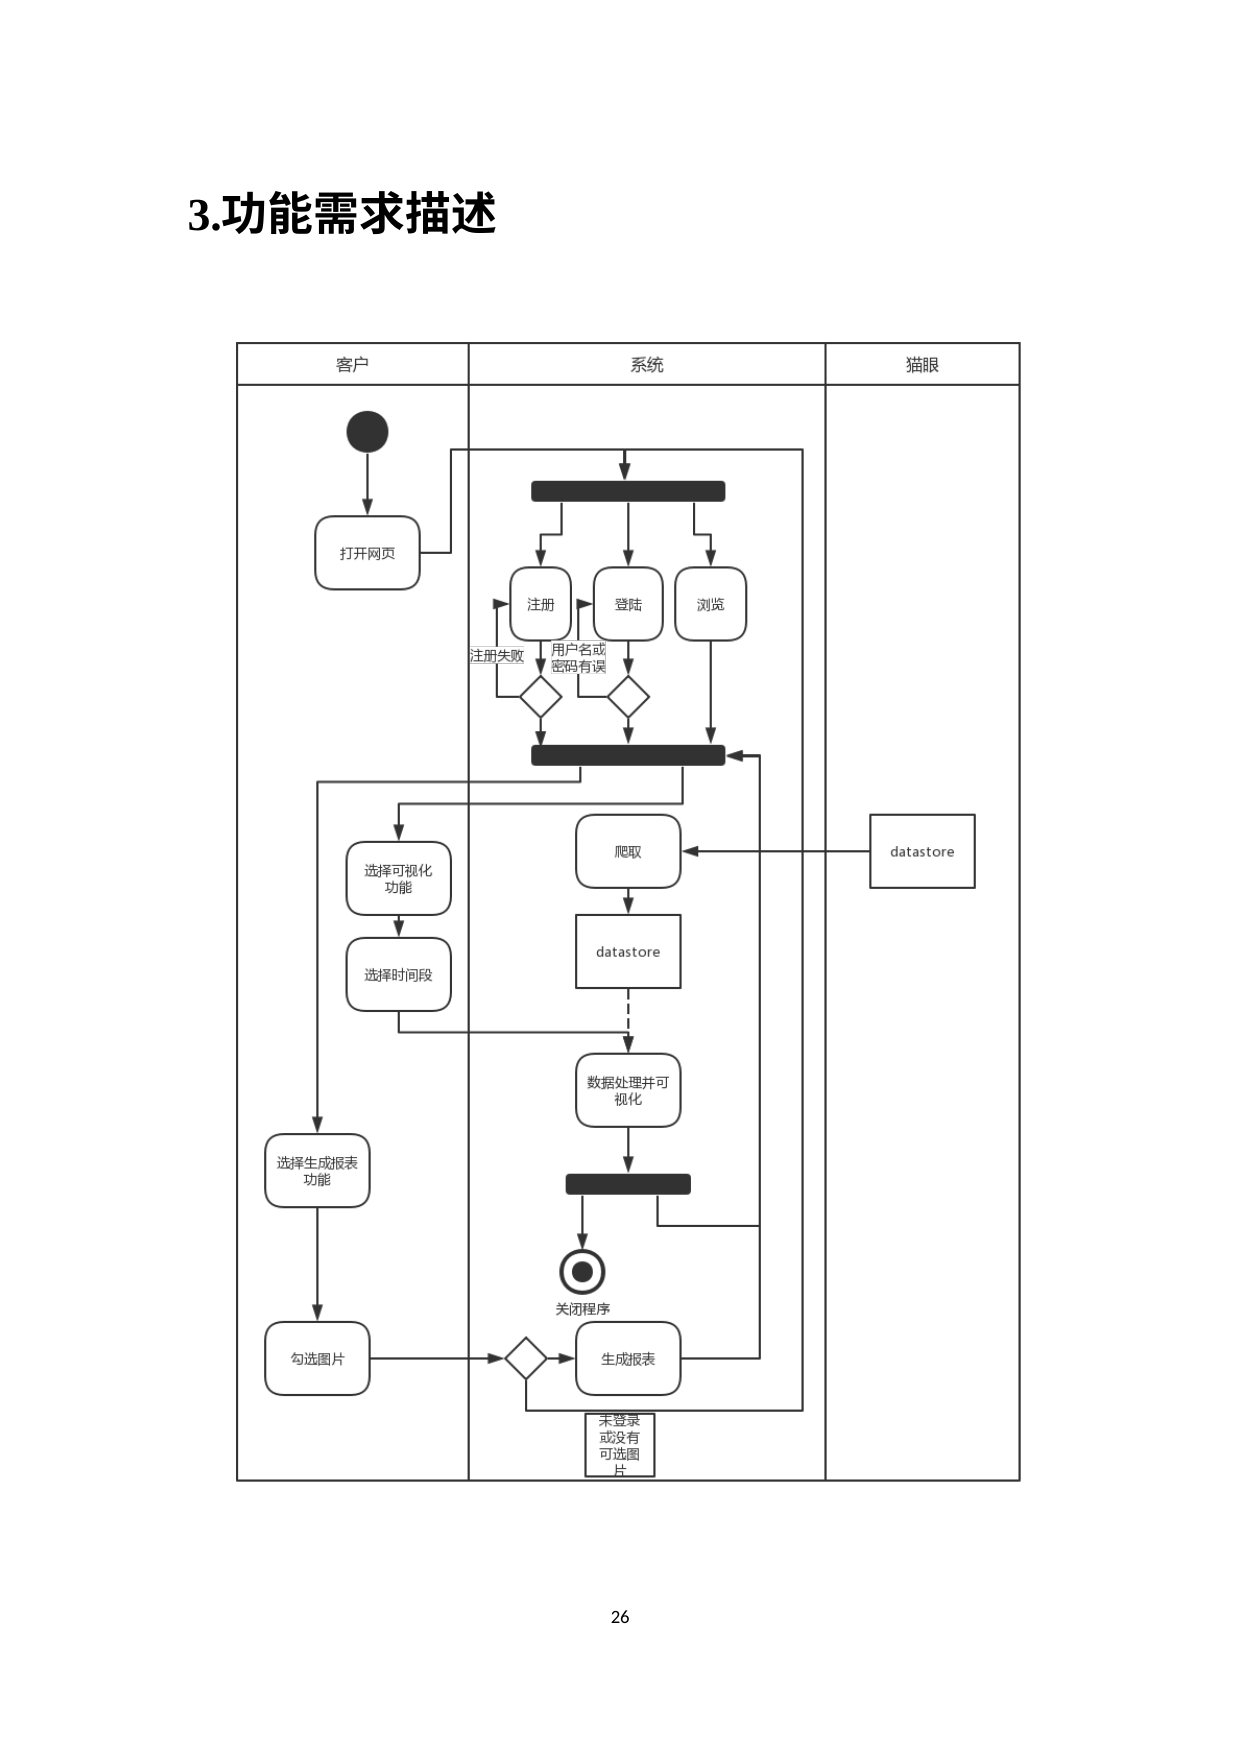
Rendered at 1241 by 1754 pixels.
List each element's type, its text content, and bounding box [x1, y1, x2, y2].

subtitle 3.功能需求描述 [187, 162, 1053, 259]
picture [187, 293, 1053, 1514]
